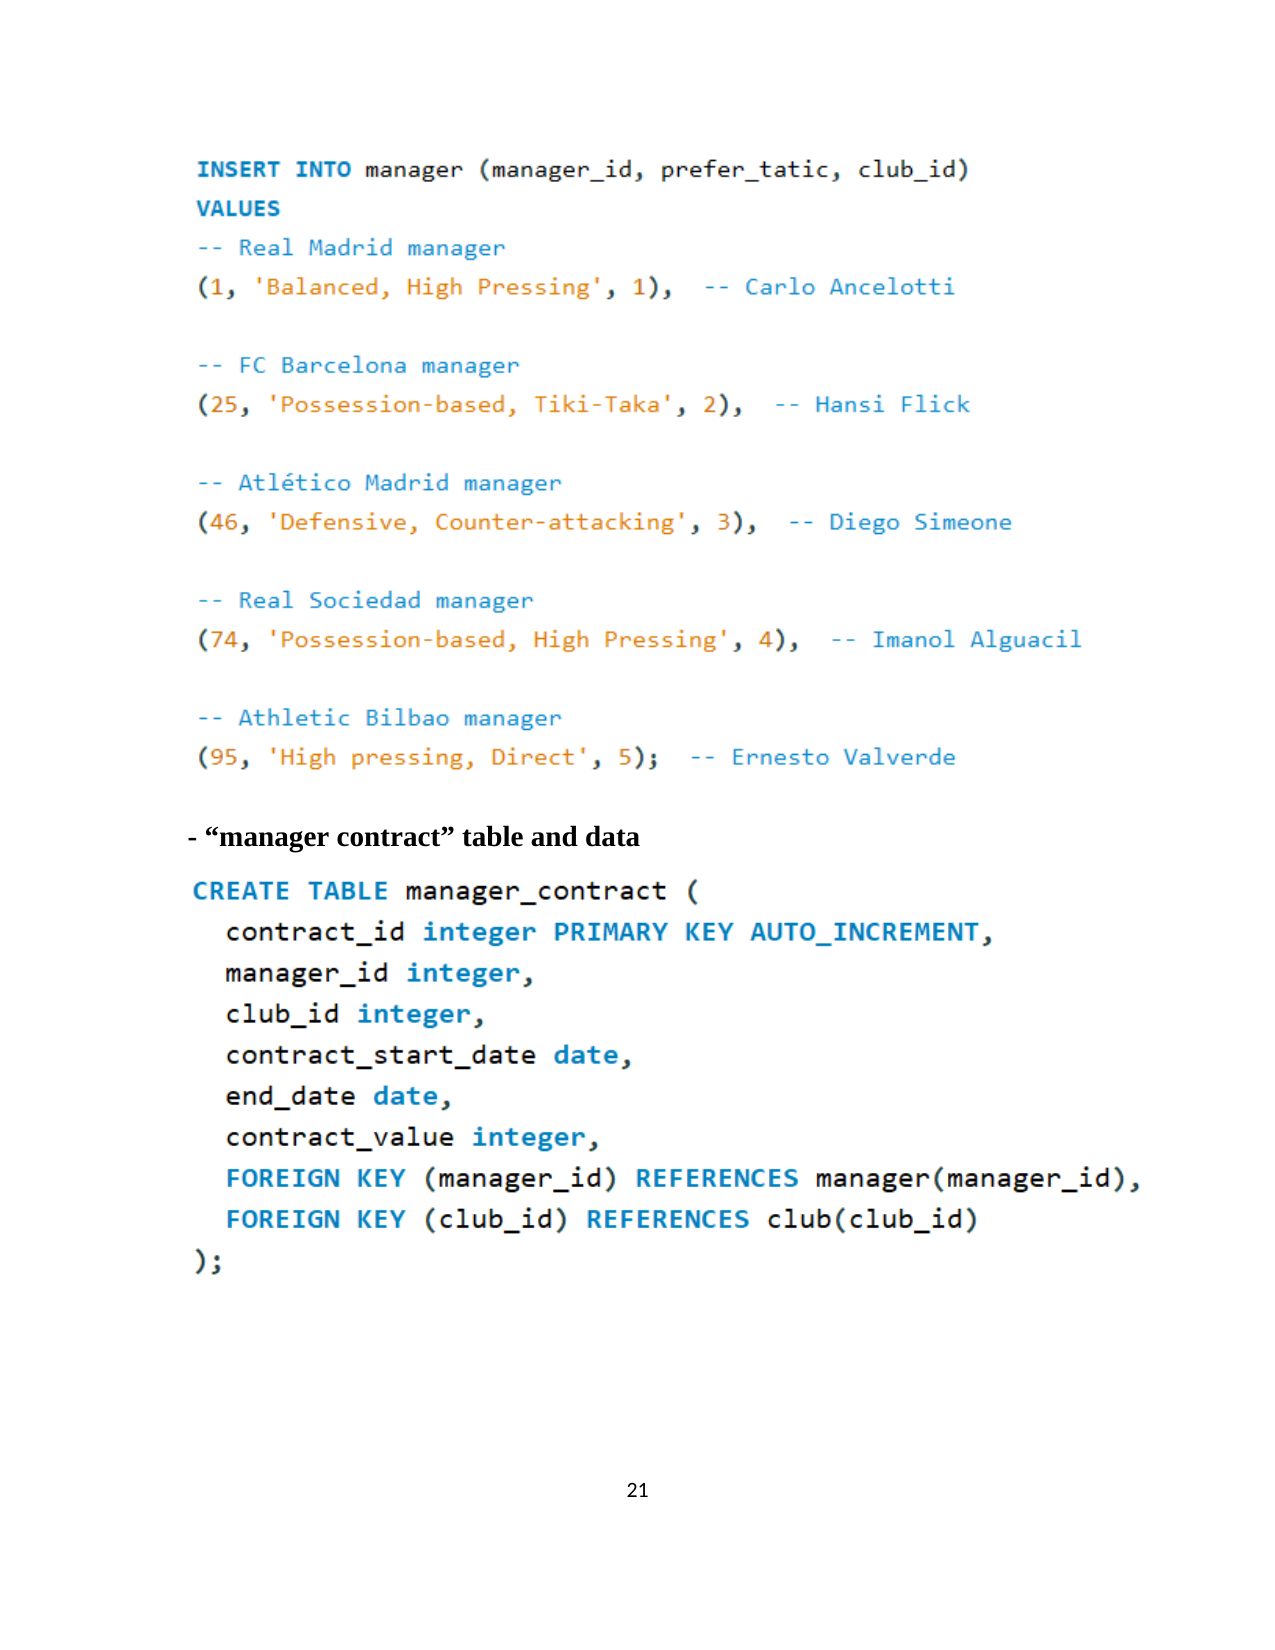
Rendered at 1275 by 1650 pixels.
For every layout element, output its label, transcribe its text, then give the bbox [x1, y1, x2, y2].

text - “manager contract” table and data [150, 819, 1125, 852]
picture [187, 871, 1163, 1291]
picture [187, 150, 1144, 801]
